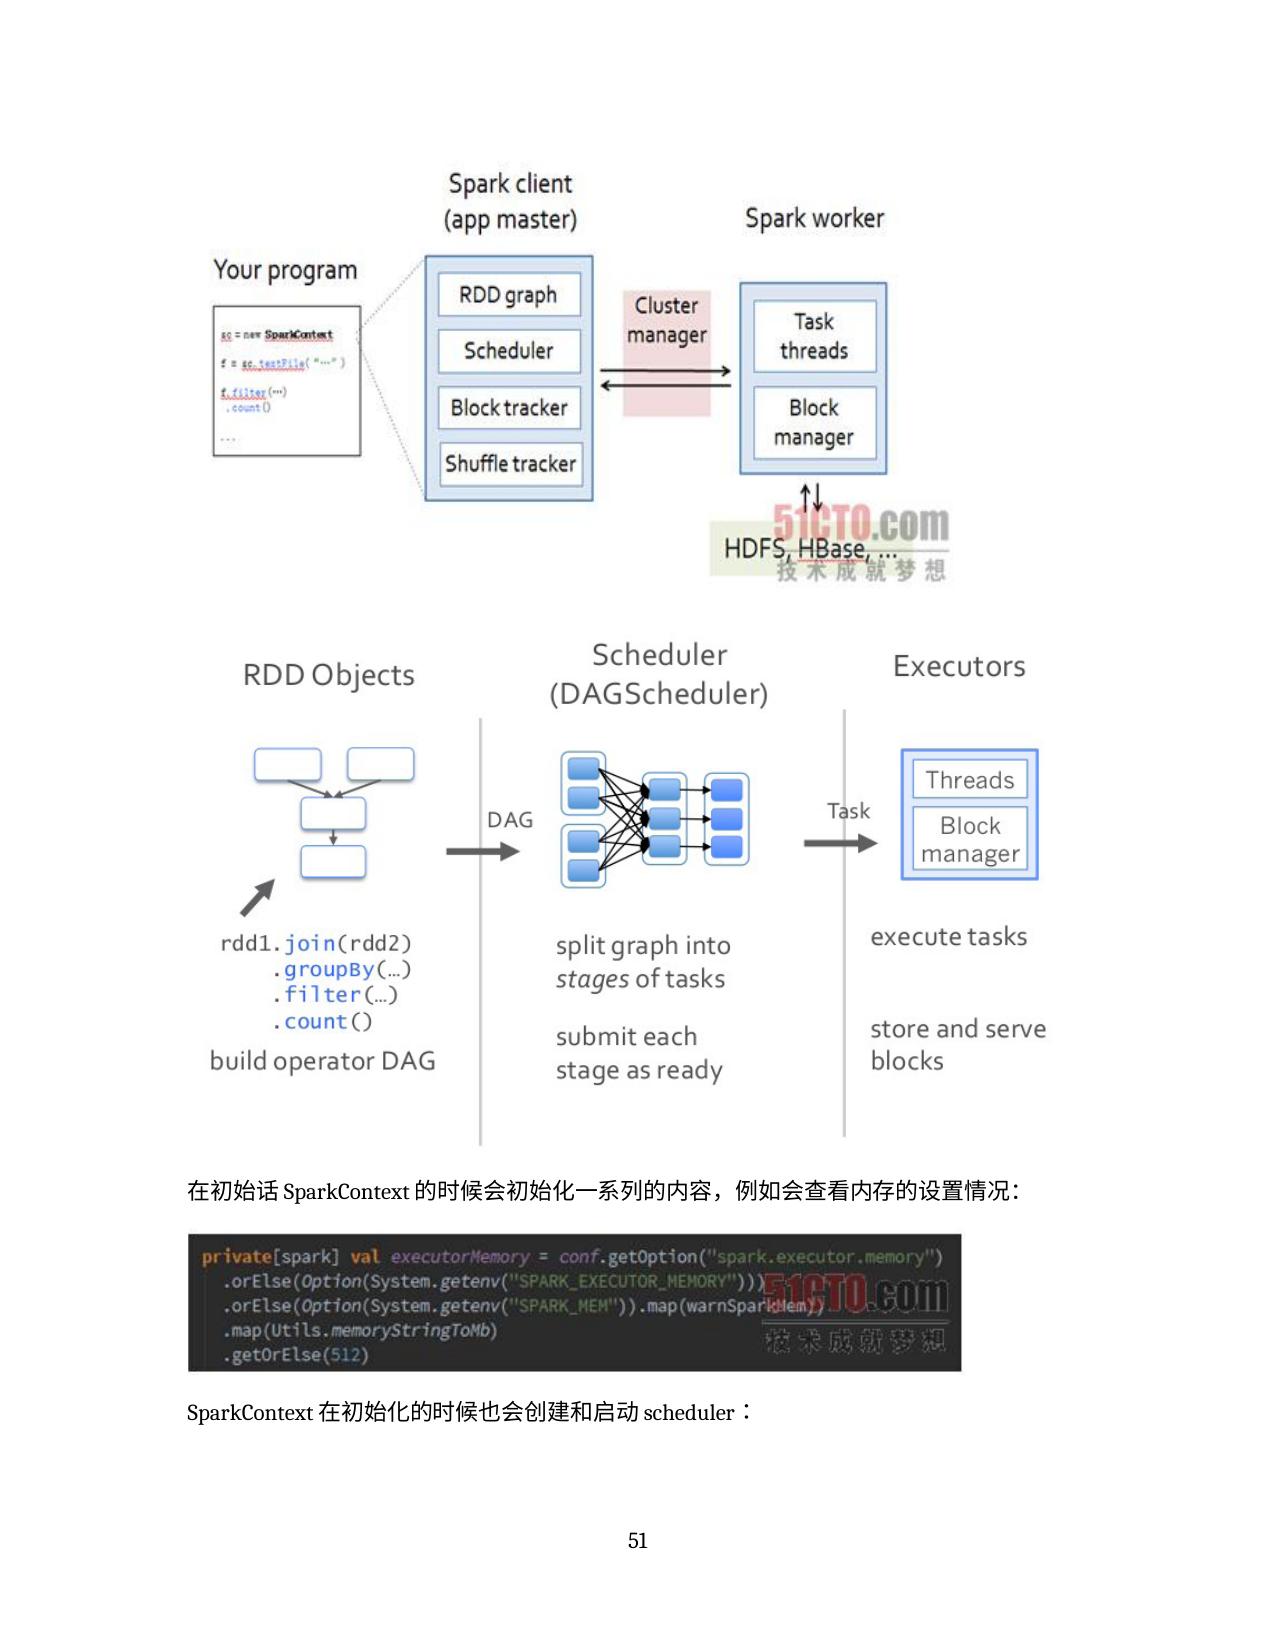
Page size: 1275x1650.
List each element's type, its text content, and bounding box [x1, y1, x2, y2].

text 在初始话SparkContext的时候会初始化一系列的内容，例如会查看内存的设置情况： [187, 1173, 1087, 1206]
text SparkContext在初始化的时候也会创建和启动scheduler： [187, 1396, 1087, 1427]
picture [187, 1228, 966, 1375]
picture [187, 150, 966, 604]
